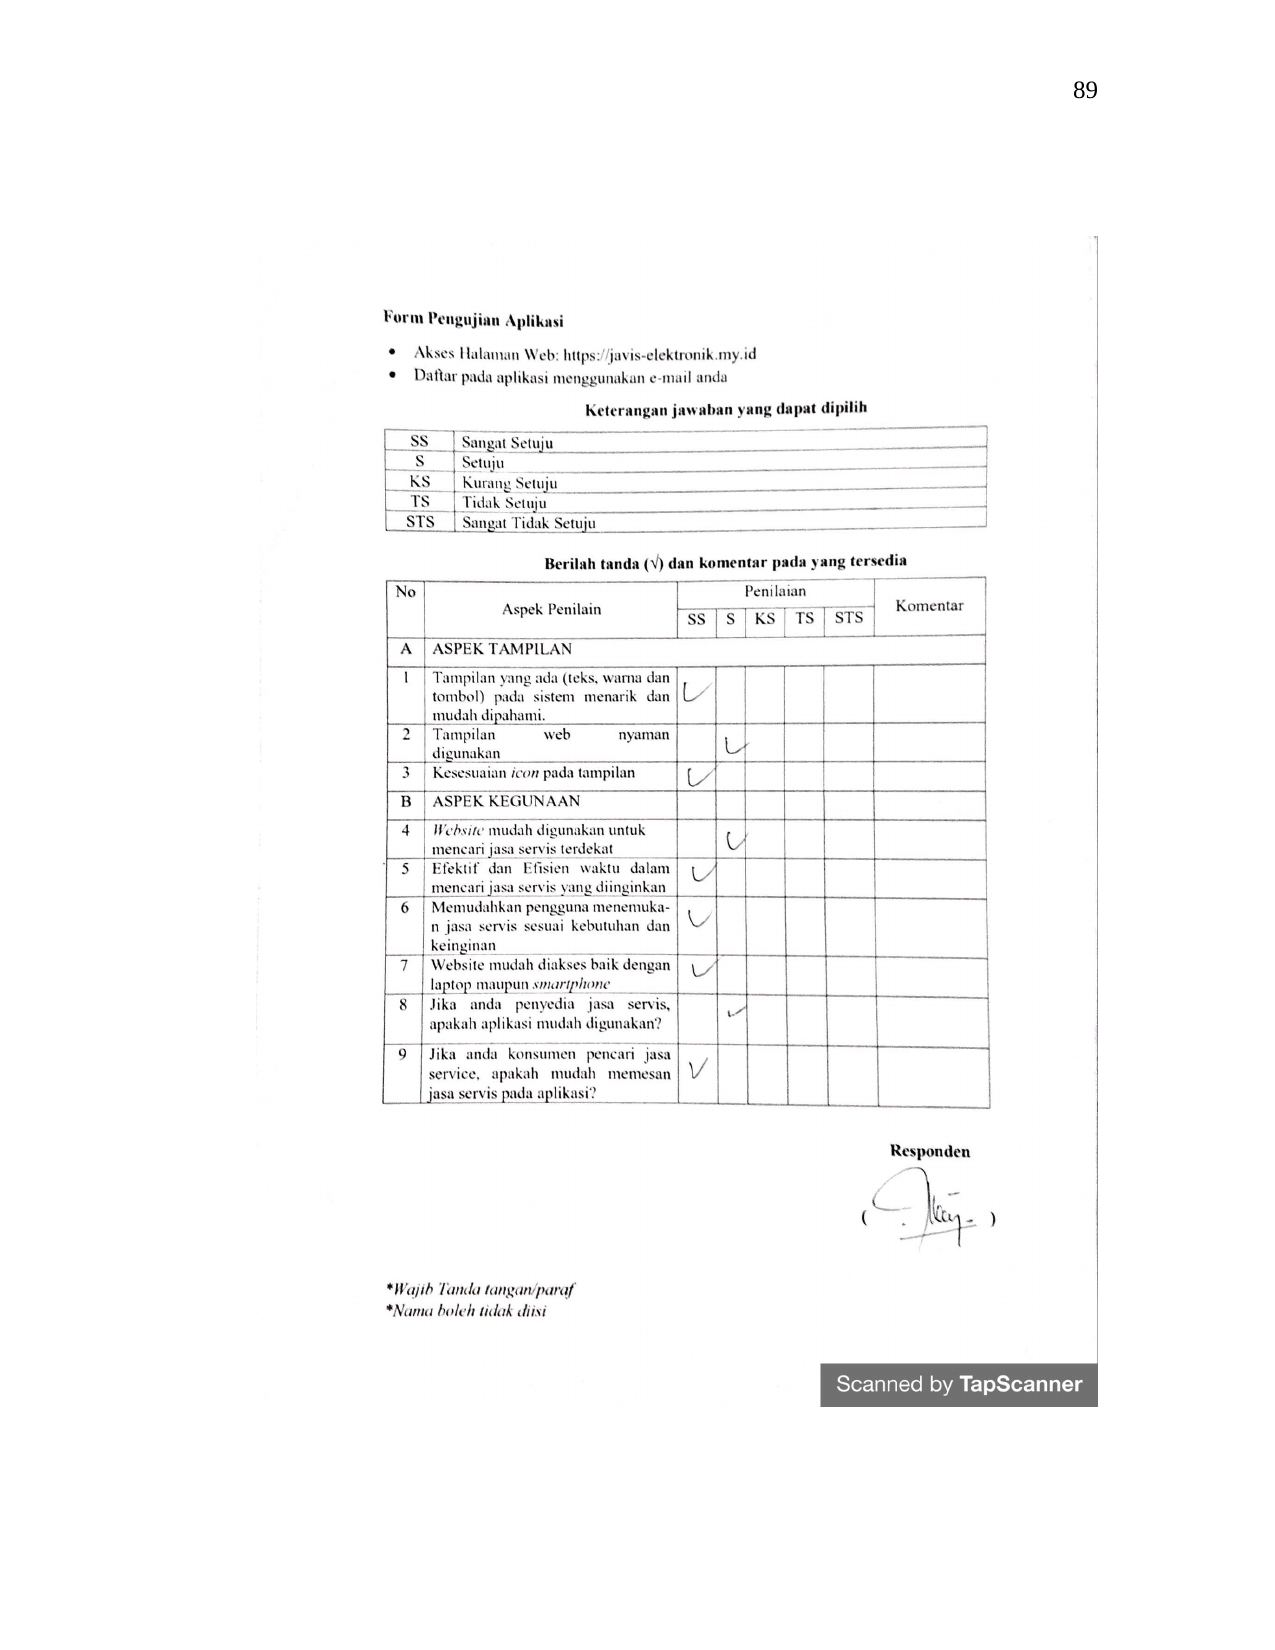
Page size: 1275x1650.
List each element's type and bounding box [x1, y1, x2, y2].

picture [255, 236, 1098, 1407]
